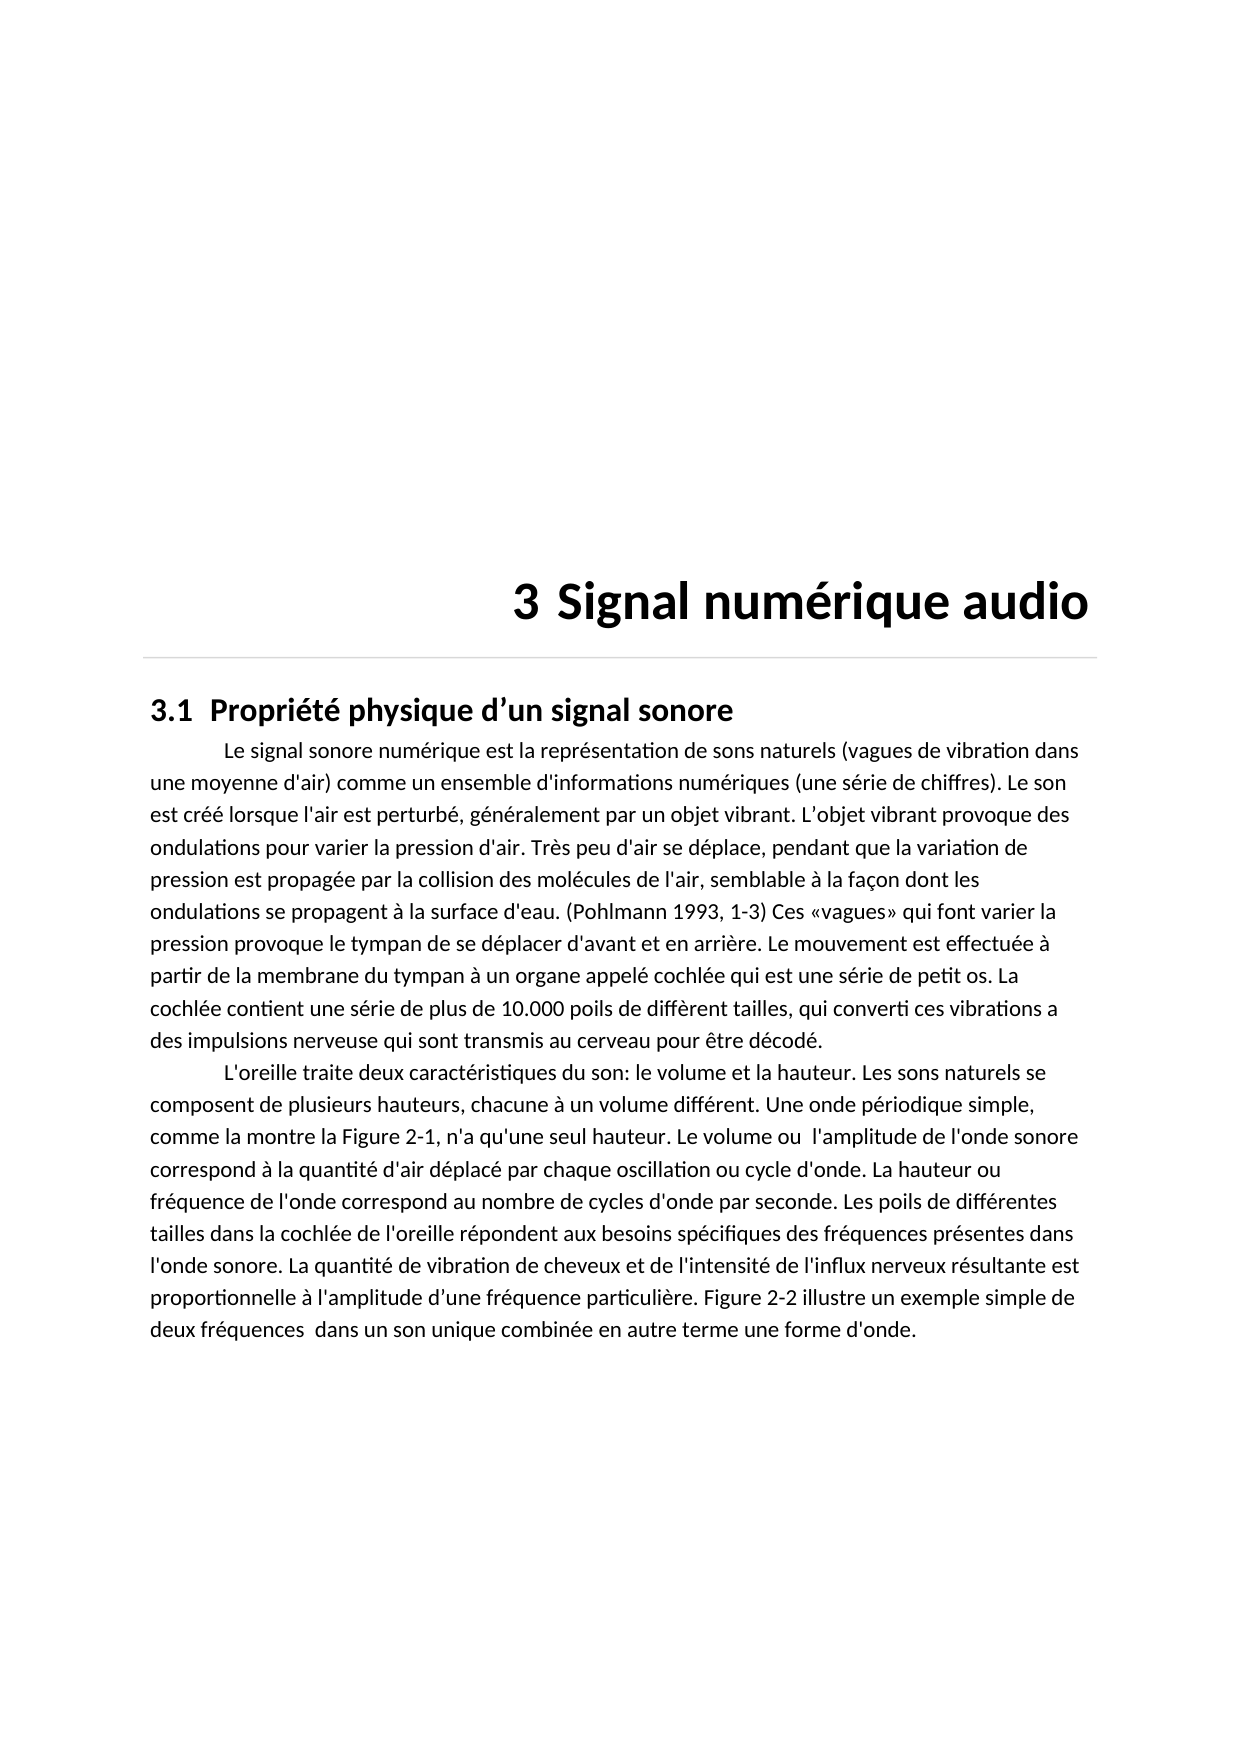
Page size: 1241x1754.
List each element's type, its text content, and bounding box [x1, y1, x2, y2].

text L'oreille traite deux caractéristiques du son: le volume et la hauteur. Les sons naturels se composent de plusieurs hauteurs, chacune à un volume différent. Une onde périodique simple, comme la montre la Figure 2-1, n'a qu'une seul hauteur. Le volume ou l'amplitude de l'onde sonore correspond à la quantité d'air déplacé par chaque oscillation ou cycle d'onde. La hauteur ou fréquence de l'onde correspond au nombre de cycles d'onde par seconde. Les poils de différentes tailles dans la cochlée de l'oreille répondent aux besoins spécifiques des fréquences présentes dans l'onde sonore. La quantité de vibration de cheveux et de l'intensité de l'influx nerveux résultante est proportionnelle à l'amplitude d’une fréquence particulière. Figure 2-2 illustre un exemple simple de deux fréquences dans un son unique combinée en autre terme une forme d'onde. [150, 1058, 1090, 1344]
text Le signal sonore numérique est la représentation de sons naturels (vagues de vibration dans une moyenne d'air) comme un ensemble d'informations numériques (une série de chiffres). Le son est créé lorsque l'air est perturbé, généralement par un objet vibrant. L’objet vibrant provoque des ondulations pour varier la pression d'air. Très peu d'air se déplace, pendant que la variation de pression est propagée par la collision des molécules de l'air, semblable à la façon dont les ondulations se propagent à la surface d'eau. (Pohlmann 1993, 1-3) Ces «vagues» qui font varier la pression provoque le tympan de se déplacer d'avant et en arrière. Le mouvement est effectuée à partir de la membrane du tympan à un organe appelé cochlée qui est une série de petit os. La cochlée contient une série de plus de 10.000 poils de diffèrent tailles, qui converti ces vibrations a des impulsions nerveuse qui sont transmis au cerveau pour être décodé. [150, 736, 1090, 1054]
subtitle Signal numérique audio [150, 567, 1090, 633]
subtitle Propriété physique d’un signal sonore [150, 689, 1090, 730]
